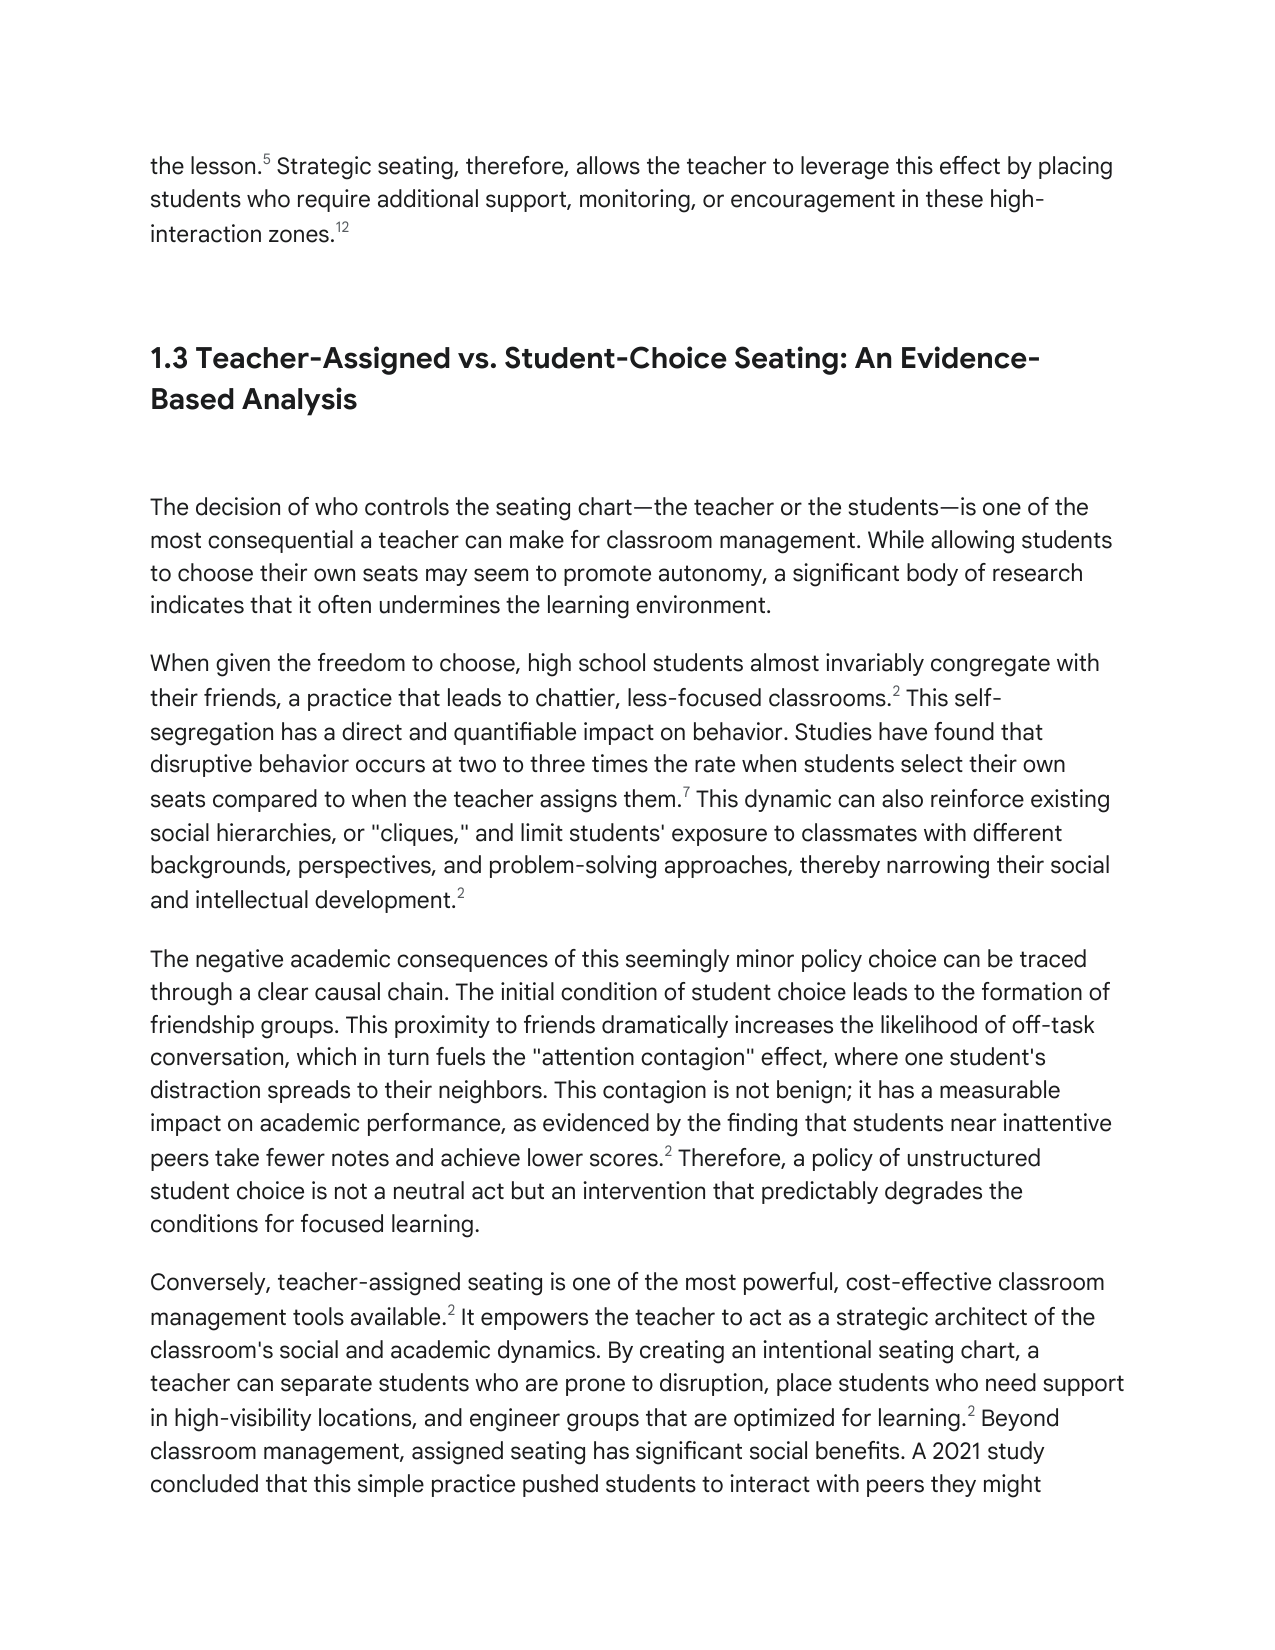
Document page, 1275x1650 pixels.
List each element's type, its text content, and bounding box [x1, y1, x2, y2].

text When given the freedom to choose, high school students almost invariably congregate with their friends, a practice that leads to chattier, less-focused classrooms.2 This self-segregation has a direct and quantifiable impact on behavior. Studies have found that disruptive behavior occurs at two to three times the rate when students select their own seats compared to when the teacher assigns them.7 This dynamic can also reinforce existing social hierarchies, or "cliques," and limit students' exposure to classmates with different backgrounds, perspectives, and problem-solving approaches, thereby narrowing their social and intellectual development.2 [150, 649, 1125, 916]
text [150, 150, 1125, 250]
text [150, 1268, 1125, 1499]
subtitle 1.3 Teacher-Assigned vs. Student-Choice Seating: An Evidence-Based Analysis [150, 340, 1125, 418]
text The negative academic consequences of this seemingly minor policy choice can be traced through a clear causal chain. The initial condition of student choice leads to the formation of friendship groups. This proximity to friends dramatically increases the likelihood of off-task conversation, which in turn fuels the "attention contagion" effect, where one student's distraction spreads to their neighbors. This contagion is not benign; it has a measurable impact on academic performance, as evidenced by the finding that students near inattentive peers take fewer notes and achieve lower scores.2 Therefore, a policy of unstructured student choice is not a neutral act but an intervention that predictably degrades the conditions for focused learning. [150, 945, 1125, 1239]
text The decision of who controls the seating chart—the teacher or the students—is one of the most consequential a teacher can make for classroom management. While allowing students to choose their own seats may seem to promote autonomy, a significant body of research indicates that it often undermines the learning environment. [150, 493, 1125, 620]
